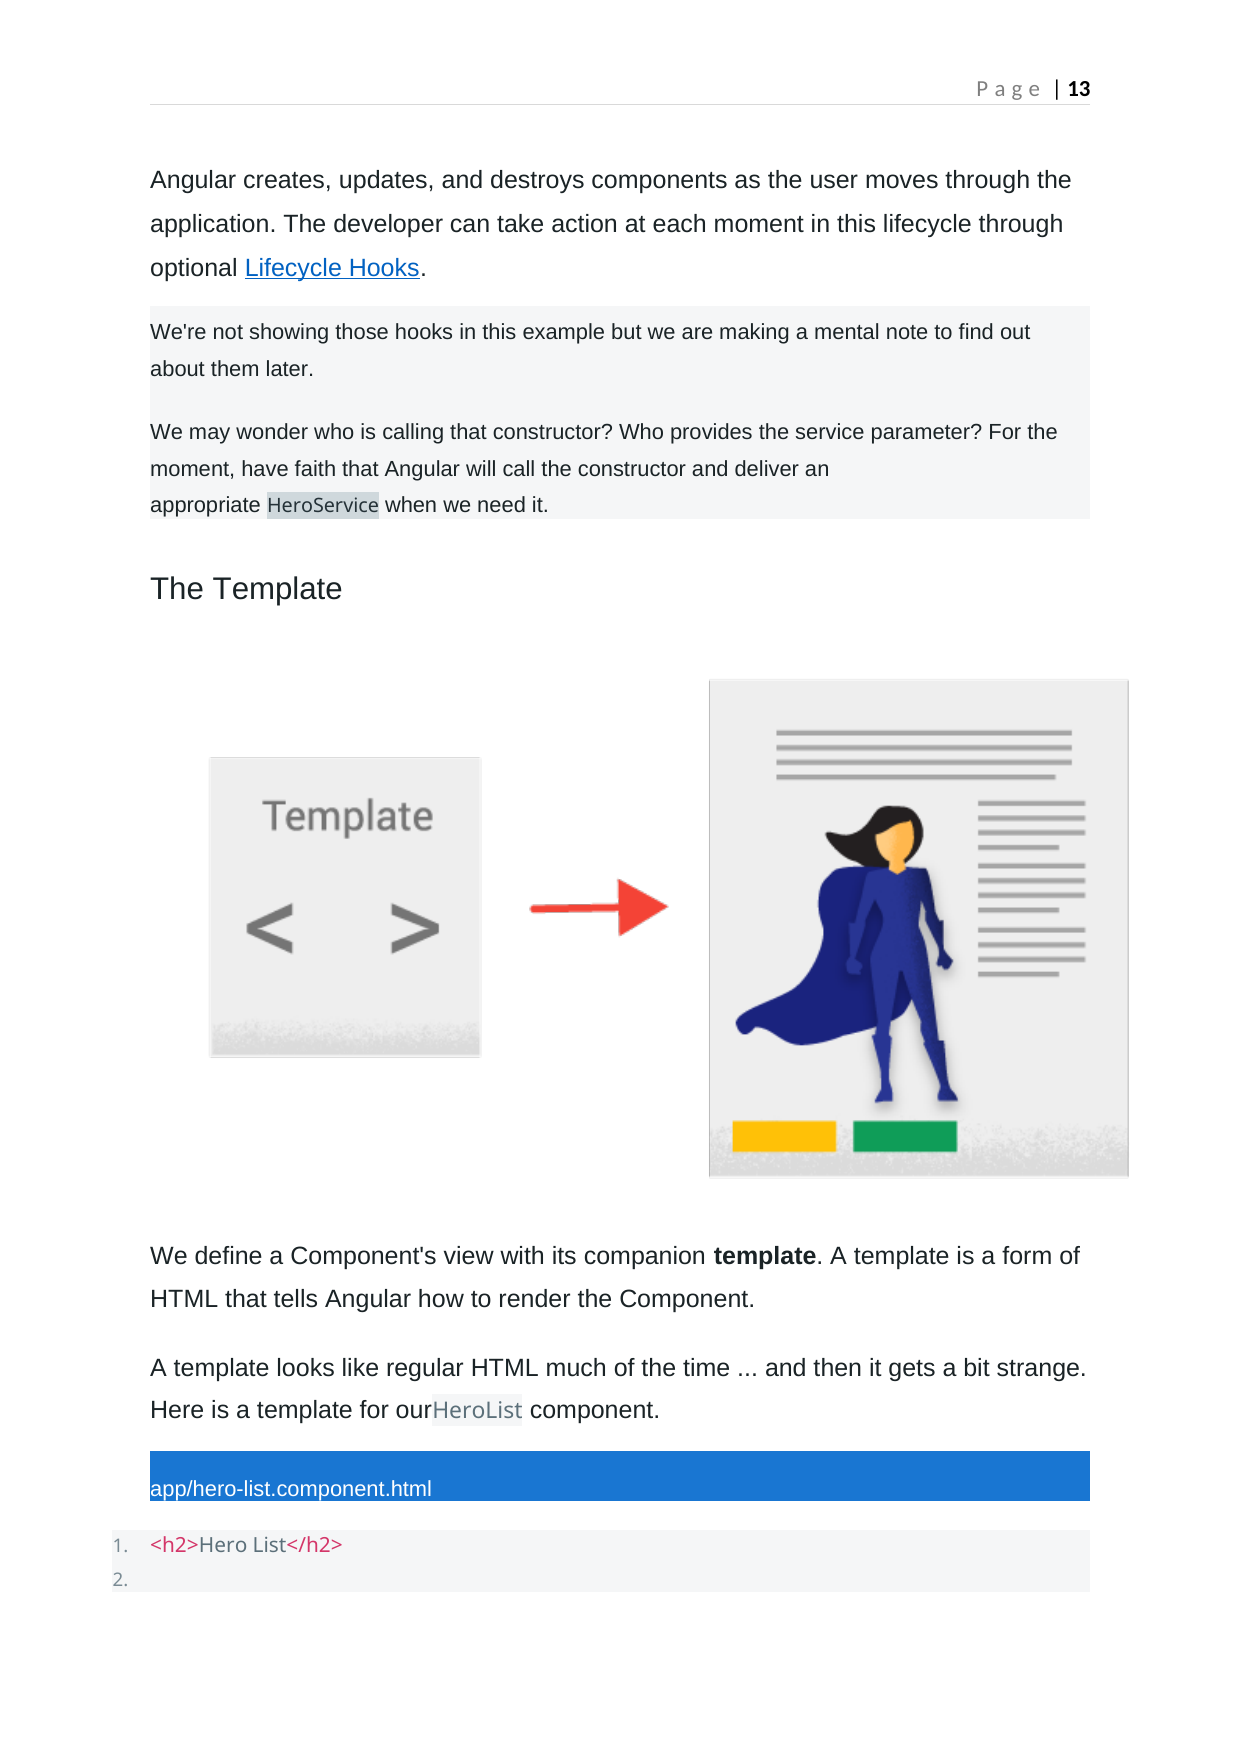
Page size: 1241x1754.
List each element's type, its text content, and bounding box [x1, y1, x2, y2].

text A template looks like regular HTML much of the time ... and then it gets a bit strange. Here is a template for ourHeroList component. [150, 1338, 1090, 1426]
subtitle The Template [150, 544, 1090, 606]
picture [150, 631, 1180, 1216]
text We may wonder who is calling that constructor? Who provides the service parameter? For the moment, have faith that Angular will call the constructor and deliver an appropriate HeroService when we need it. [150, 406, 1090, 519]
text We define a Component's view with its companion template. A template is a form of HTML that tells Angular how to render the Component. [150, 1216, 1090, 1313]
list <h2>Hero List</h2> [112, 1530, 1090, 1558]
text app/hero-list.component.html [150, 1451, 1090, 1501]
text Angular creates, updates, and destroys components as the user moves through the application. The developer can take action at each moment in this lifecycle through optional Lifecycle Hooks. [150, 150, 1090, 281]
text We're not showing those hooks in this example but we are making a mental note to find out about them later. [150, 306, 1090, 381]
